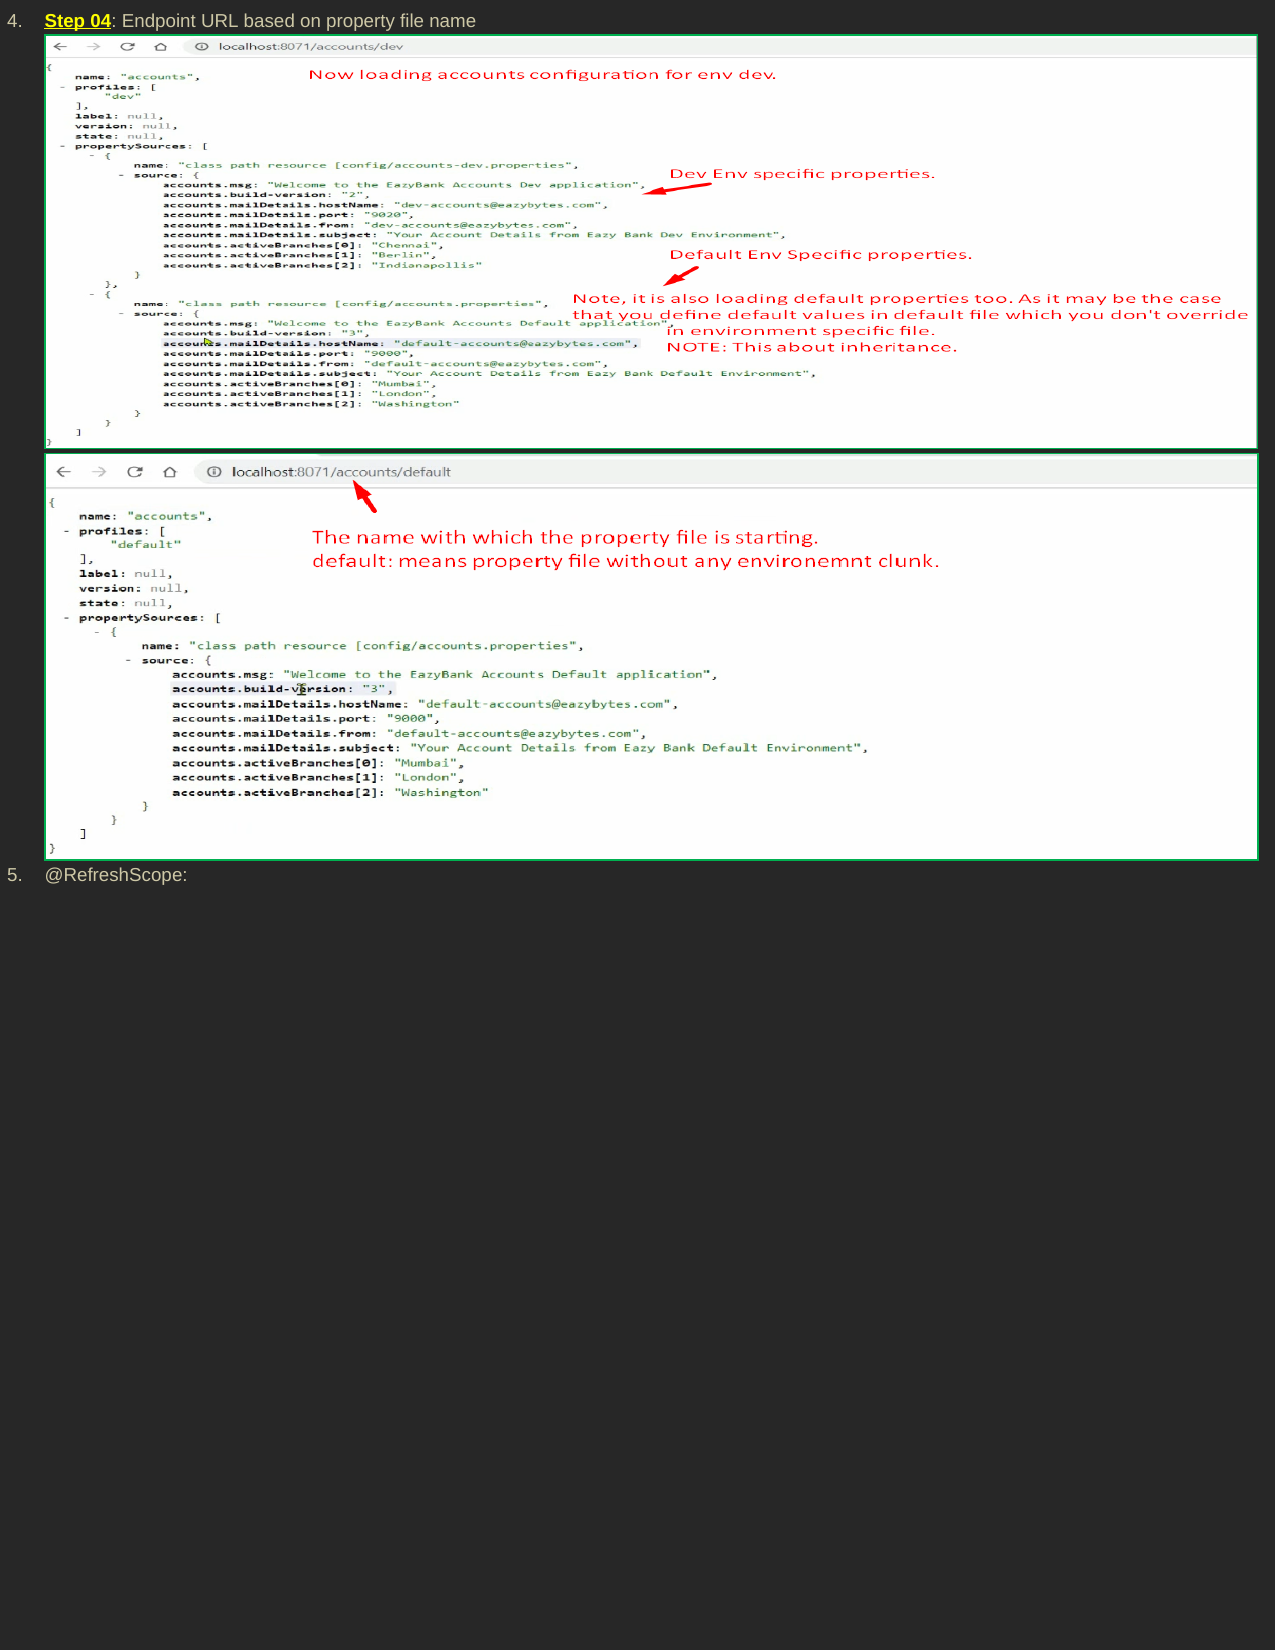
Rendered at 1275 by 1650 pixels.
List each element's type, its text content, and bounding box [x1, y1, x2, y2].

list @RefreshScope: [7, 864, 1255, 886]
picture [46, 454, 1257, 859]
picture [46, 36, 1257, 448]
